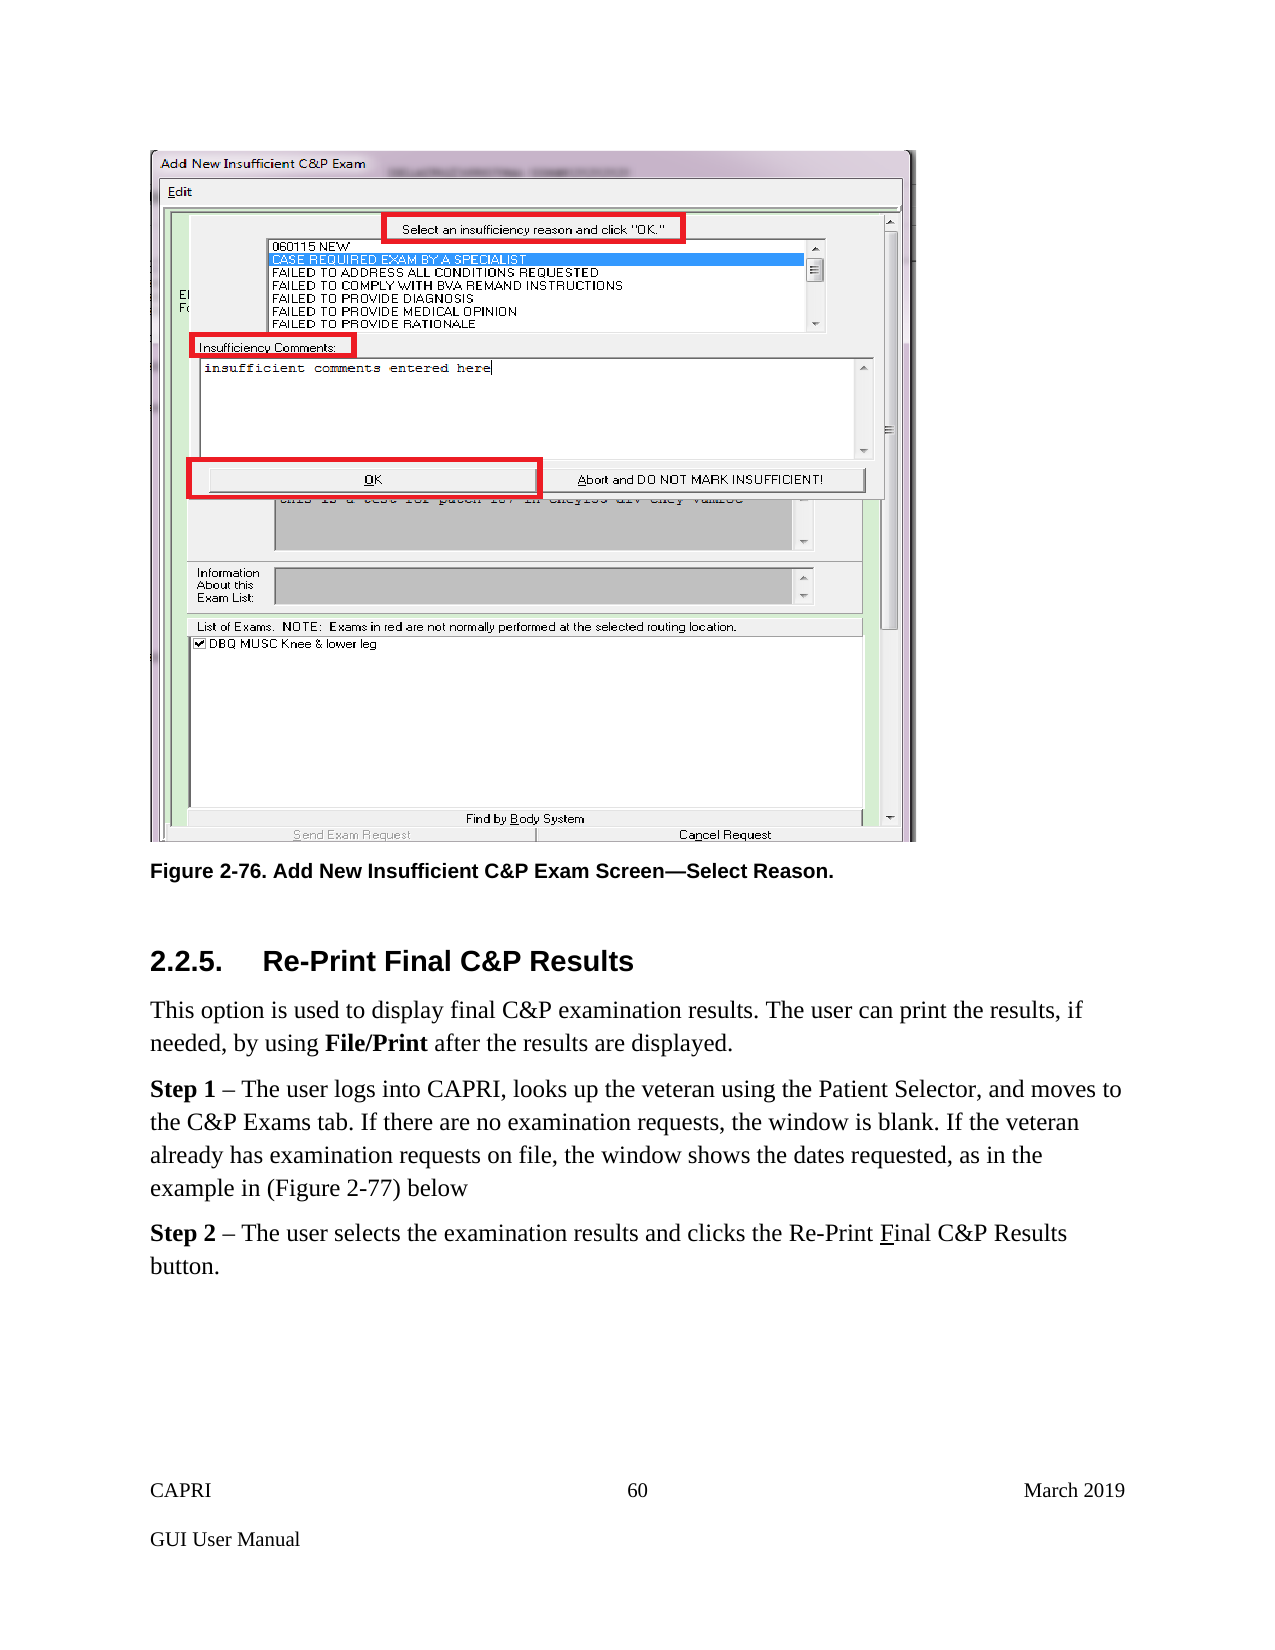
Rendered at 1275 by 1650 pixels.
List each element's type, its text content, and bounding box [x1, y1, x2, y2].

text This option is used to display final C&P examination results. The user can print the results, if needed, by using File/Print after the results are displayed. [150, 995, 1125, 1057]
text Figure 2-61. Add New Insufficient C&P Exam Screen—Select Reason. [150, 859, 1125, 883]
text Step 2 – The user selects the examination results and clicks the Re-Print Final C&P Results button. [150, 1218, 1125, 1280]
picture [150, 150, 917, 842]
subtitle Re-Print Final C&P Results [150, 944, 1125, 978]
text Step 1 – The user logs into CAPRI, looks up the veteran using the Patient Selector, and moves to the C&P Exams tab. If there are no examination requests, the window is blank. If the veteran already has examination requests on file, the window shows the dates requested, as in the example in (Figure 2-62) below [150, 1074, 1125, 1202]
